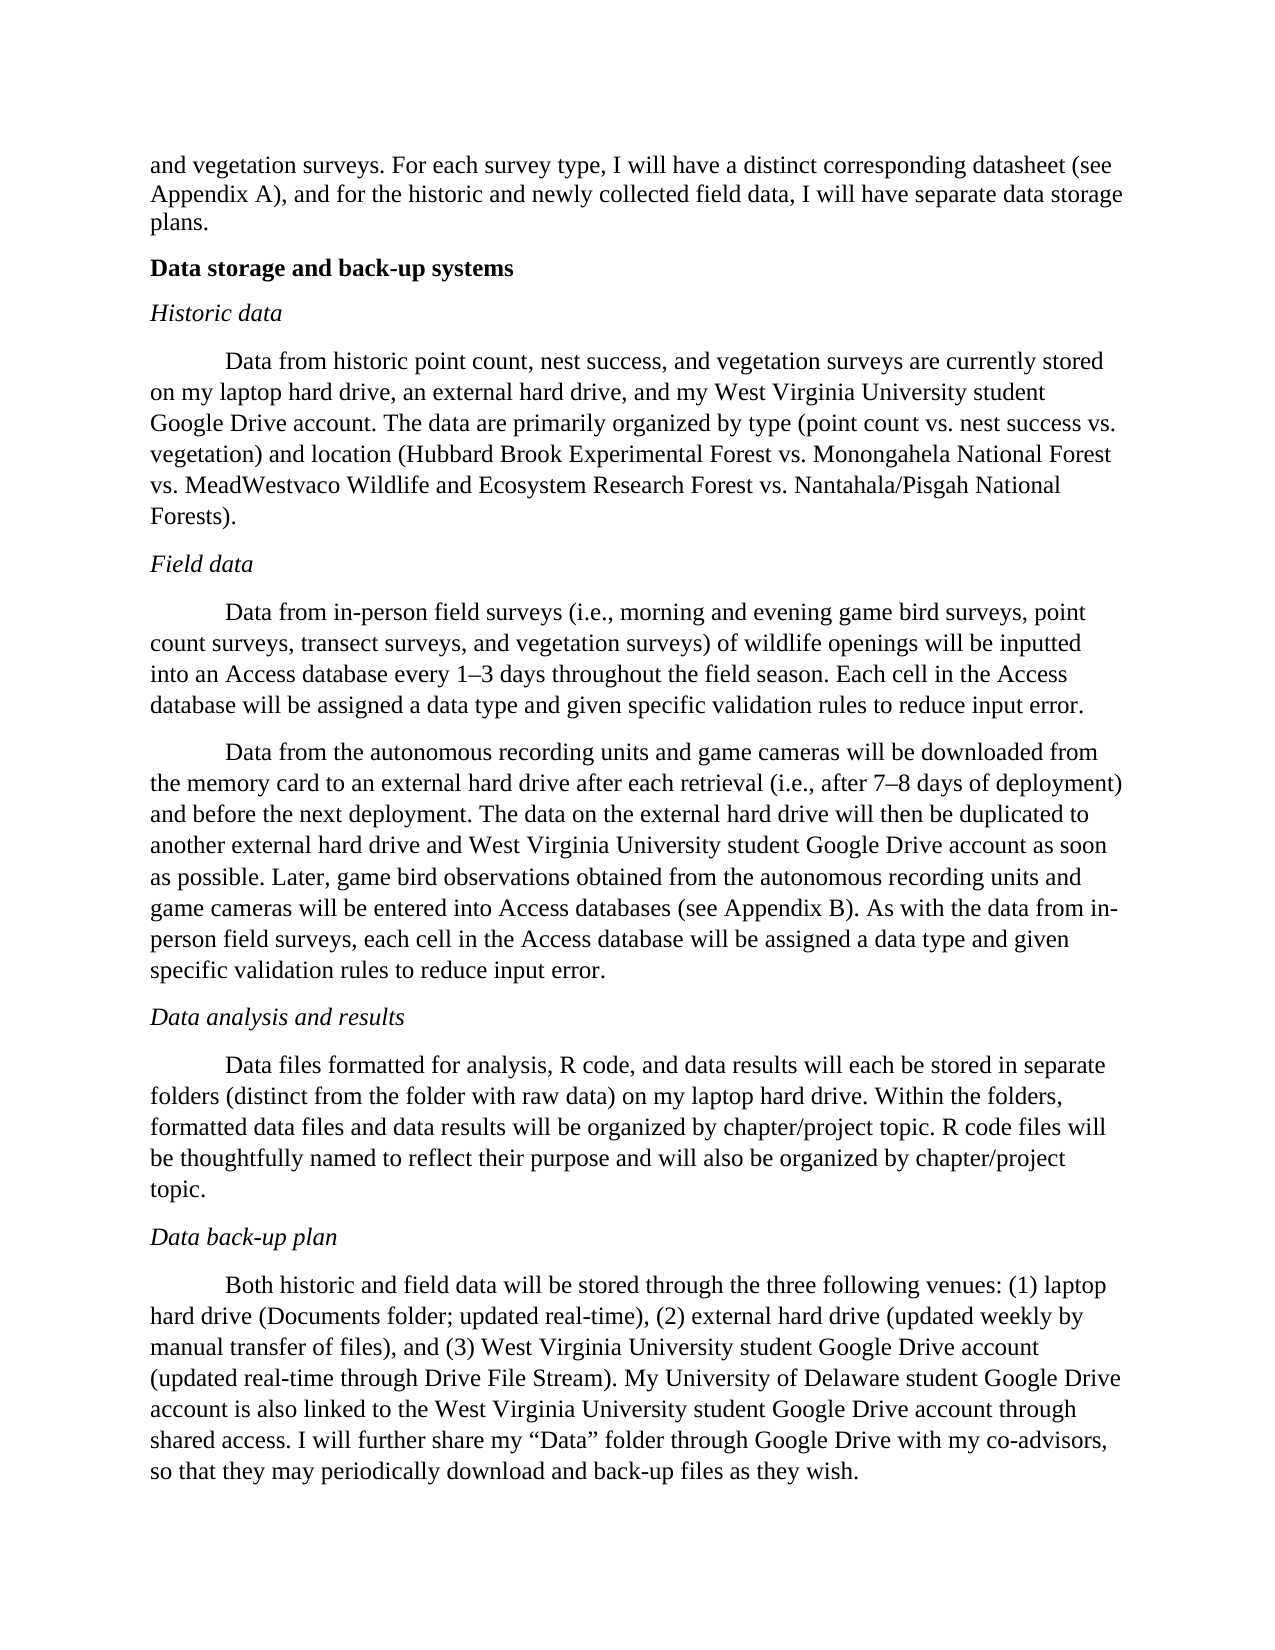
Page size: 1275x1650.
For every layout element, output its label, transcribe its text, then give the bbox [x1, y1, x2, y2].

text Data analysis and results [150, 1002, 1125, 1031]
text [150, 150, 1125, 236]
text Data back-up plan [150, 1222, 1125, 1251]
text Data from historic point count, nest success, and vegetation surveys are currently stored on my laptop hard drive, an external hard drive, and my West Virginia University student Google Drive account. The data are primarily organized by type (point count vs. nest success vs. vegetation) and location (Hubbard Brook Experimental Forest vs. Monongahela National Forest vs. MeadWestvaco Wildlife and Ecosystem Research Forest vs. Nantahala/Pisgah National Forests). [150, 346, 1125, 530]
text Field data [150, 549, 1125, 578]
text Both historic and field data will be stored through the three following venues: (1) laptop hard drive (Documents folder; updated real-time), (2) external hard drive (updated weekly by manual transfer of files), and (3) West Virginia University student Google Drive account (updated real-time through Drive File Stream). My University of Delaware student Google Drive account is also linked to the West Virginia University student Google Drive account through shared access. I will further share my “Data” folder through Google Drive with my co-advisors, so that they may periodically download and back-up files as they wish. [150, 1270, 1125, 1485]
text Data storage and back-up systems [150, 253, 1125, 282]
text Data from the autonomous recording units and game cameras will be downloaded from the memory card to an external hard drive after each retrieval (i.e., after 7–8 days of deployment) and before the next deployment. The data on the external hard drive will then be duplicated to another external hard drive and West Virginia University student Google Drive account as soon as possible. Later, game bird observations obtained from the autonomous recording units and game cameras will be entered into Access databases (see Appendix B). As with the data from in-person field surveys, each cell in the Access database will be assigned a data type and given specific validation rules to reduce input error. [150, 737, 1125, 983]
text Data from in-person field surveys (i.e., morning and evening game bird surveys, point count surveys, transect surveys, and vegetation surveys) of wildlife openings will be inputted into an Access database every 1–3 days throughout the field season. Each cell in the Access database will be assigned a data type and given specific validation rules to reduce input error. [150, 597, 1125, 718]
text Historic data [150, 298, 1125, 327]
text Data files formatted for analysis, R code, and data results will each be stored in separate folders (distinct from the folder with raw data) on my laptop hard drive. Within the folders, formatted data files and data results will be organized by chapter/project topic. R code files will be thoughtfully named to reflect their purpose and will also be organized by chapter/project topic. [150, 1050, 1125, 1203]
